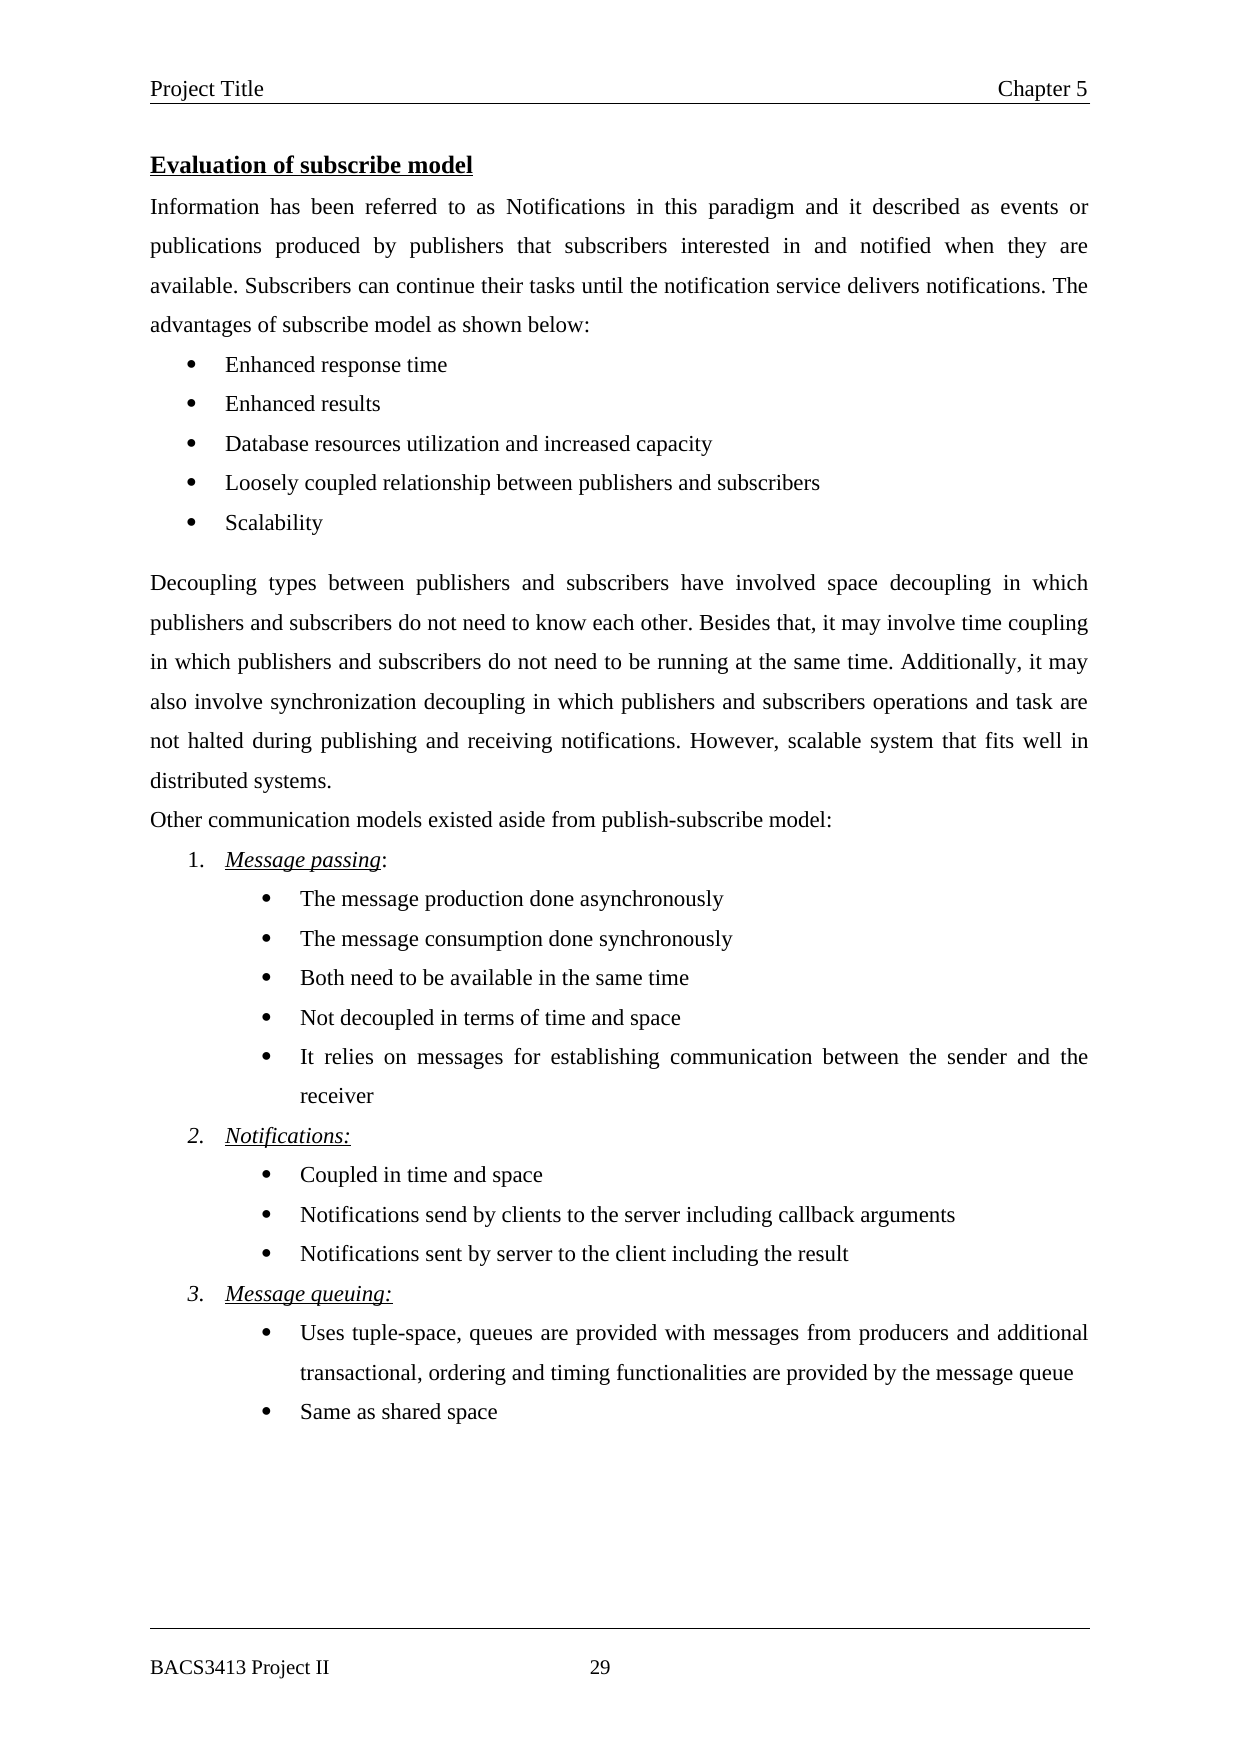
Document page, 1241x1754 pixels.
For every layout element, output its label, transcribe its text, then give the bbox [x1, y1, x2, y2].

list Enhanced response time [187, 351, 1090, 377]
list Coupled in time and space [262, 1161, 1090, 1188]
list It relies on messages for establishing communication between the sender and the receiver [262, 1043, 1090, 1109]
list Notifications: [187, 1122, 1090, 1148]
list Scalability [187, 509, 1090, 535]
list Loosely coupled relationship between publishers and subscribers [187, 469, 1090, 496]
list Message passing: [187, 846, 1090, 872]
text Other communication models existed aside from publish-subscribe model: [150, 806, 1090, 832]
list The message production done asynchronously [262, 885, 1090, 911]
list Message queuing: [187, 1280, 1090, 1306]
list Uses tuple-space, queues are provided with messages from producers and additional transactional, ordering and timing functionalities are provided by the message queue [262, 1319, 1090, 1385]
list Not decoupled in terms of time and space [262, 1003, 1090, 1030]
list The message consumption done synchronously [262, 924, 1090, 951]
list Same as shared space [262, 1398, 1090, 1425]
list Database resources utilization and increased capacity [187, 430, 1090, 456]
text Information has been referred to as Notifications in this paradigm and it described as events or publications produced by publishers that subscribers interested in and notified when they are available. Subscribers can continue their tasks until the notification service delivers notifications. The advantages of subscribe model as shown below: [150, 193, 1090, 338]
text Decoupling types between publishers and subscribers have involved space decoupling in which publishers and subscribers do not need to know each other. Besides that, it may involve time coupling in which publishers and subscribers do not need to be running at the same time. Additionally, it may also involve synchronization decoupling in which publishers and subscribers operations and task are not halted during publishing and receiving notifications. However, scalable system that fits well in distributed systems. [150, 569, 1090, 793]
list Notifications send by clients to the server including callback arguments [262, 1201, 1090, 1227]
list Enhanced results [187, 391, 1090, 417]
list Notifications sent by server to the client including the result [262, 1240, 1090, 1267]
text Evaluation of subscribe model [150, 150, 1090, 179]
list Both need to be available in the same time [262, 964, 1090, 990]
